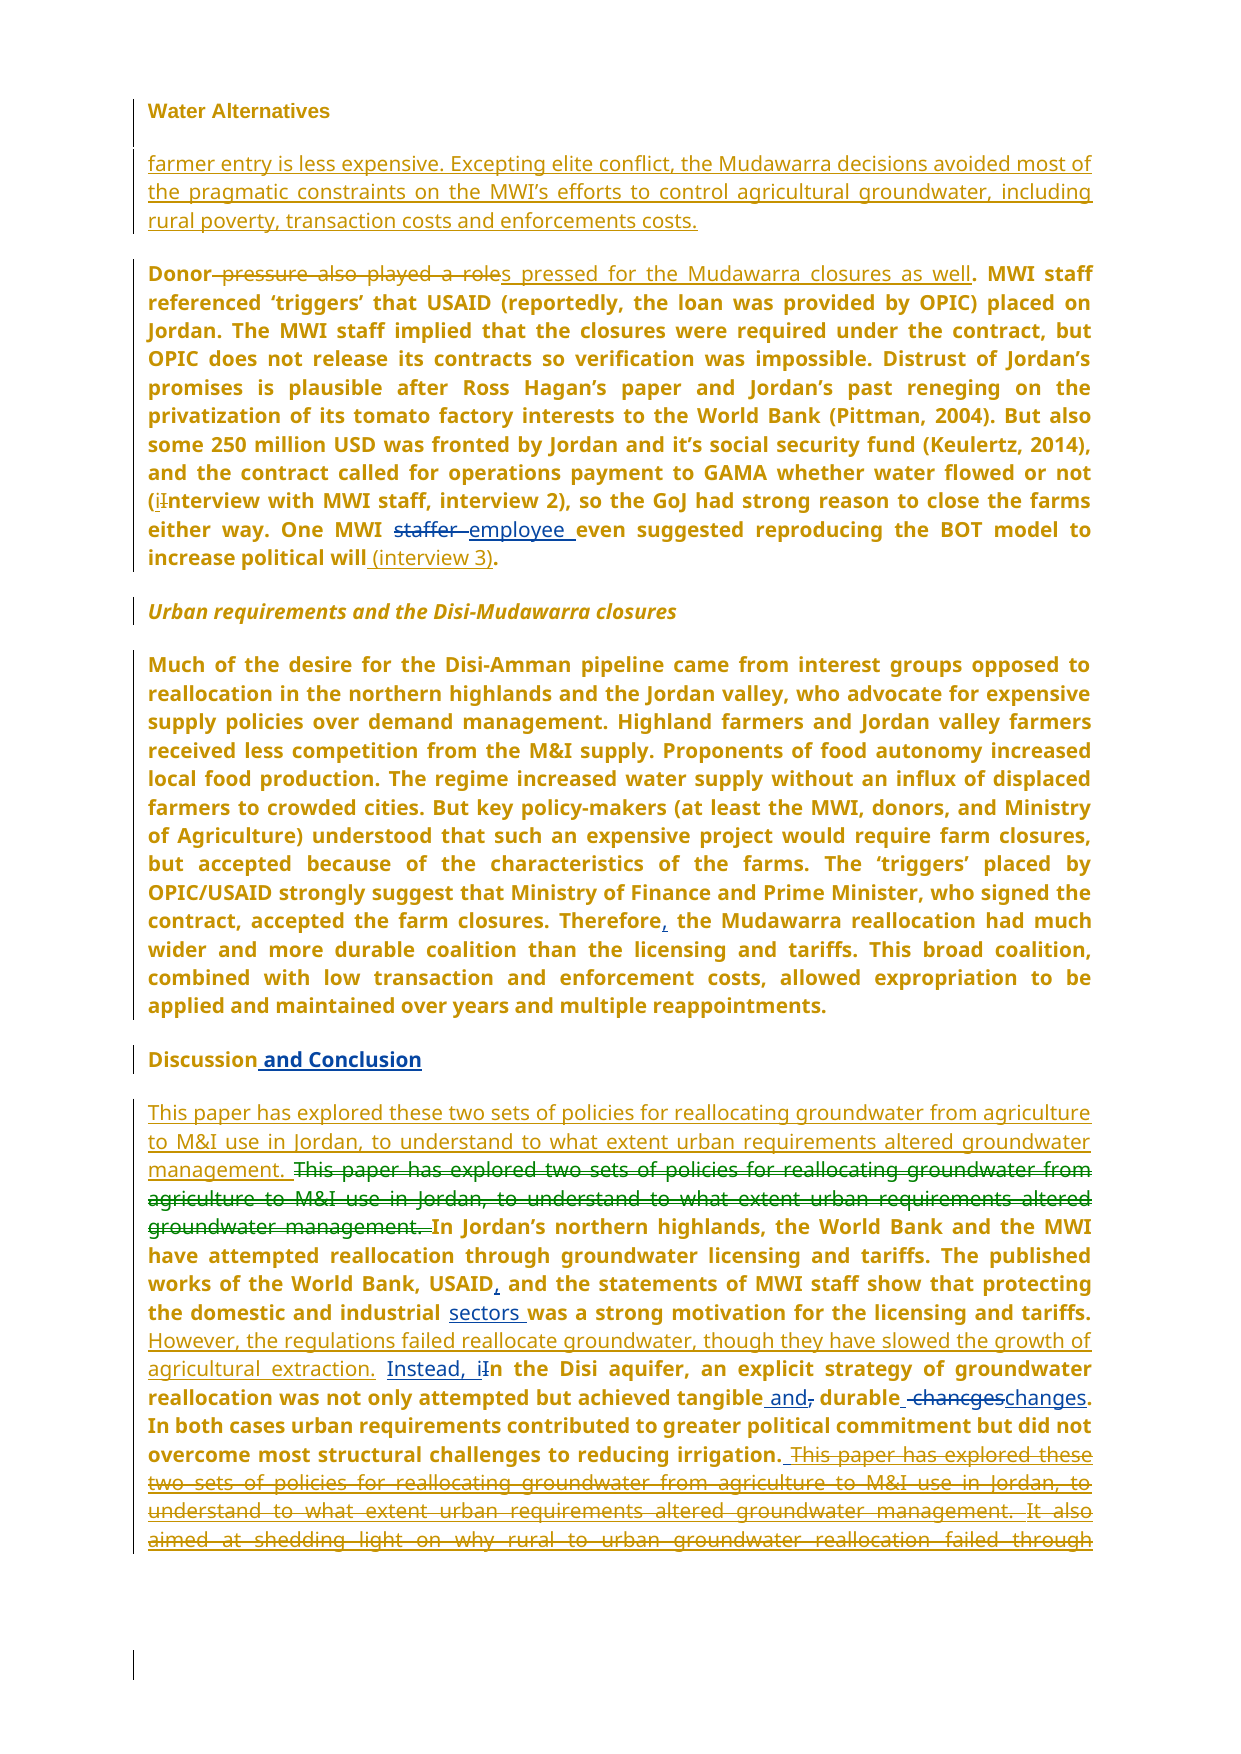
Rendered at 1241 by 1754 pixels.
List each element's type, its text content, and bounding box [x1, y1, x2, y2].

text Donor. MWI staff referenced ‘triggers’ that USAID (reportedly, the loan was provided by OPIC) placed on Jordan. The MWI staff implied that the closures were required under the contract, but OPIC does not release its contracts so verification was impossible. Distrust of Jordan’s promises is plausible after Ross Hagan’s paper and Jordan’s past reneging on the privatization of its tomato factory interests to the World Bank (Pittman, 2004). But also some 250 million USD was fronted by Jordan and it’s social security fund (Keulertz, 2014), and the contract called for operations payment to GAMA whether water flowed or not (nterview with MWI staff, interview 2), so the GoJ had strong reason to close the farms either way. One MWI even suggested reproducing the BOT model to increase political will. [148, 259, 1092, 572]
text Discussion [148, 1045, 1092, 1073]
text Urban requirements and the Disi-Mudawarra closures [148, 597, 1092, 625]
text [148, 1522, 1092, 1541]
text Much of the desire for the Disi-Amman pipeline came from interest groups opposed to reallocation in the northern highlands and the Jordan valley, who advocate for expensive supply policies over demand management. Highland farmers and Jordan valley farmers received less competition from the M&I supply. Proponents of food autonomy increased local food production. The regime increased water supply without an influx of displaced farmers to crowded cities. But key policy-makers (at least the MWI, donors, and Ministry of Agriculture) understood that such an expensive project would require farm closures, but accepted because of the characteristics of the farms. The ‘triggers’ placed by OPIC/USAID strongly suggest that Ministry of Finance and Prime Minister, who signed the contract, accepted the farm closures. Therefore the Mudawarra reallocation had much wider and more durable coalition than the licensing and tariffs. This broad coalition, combined with low transaction and enforcement costs, allowed expropriation to be applied and maintained over years and multiple reappointments. [148, 650, 1092, 1020]
